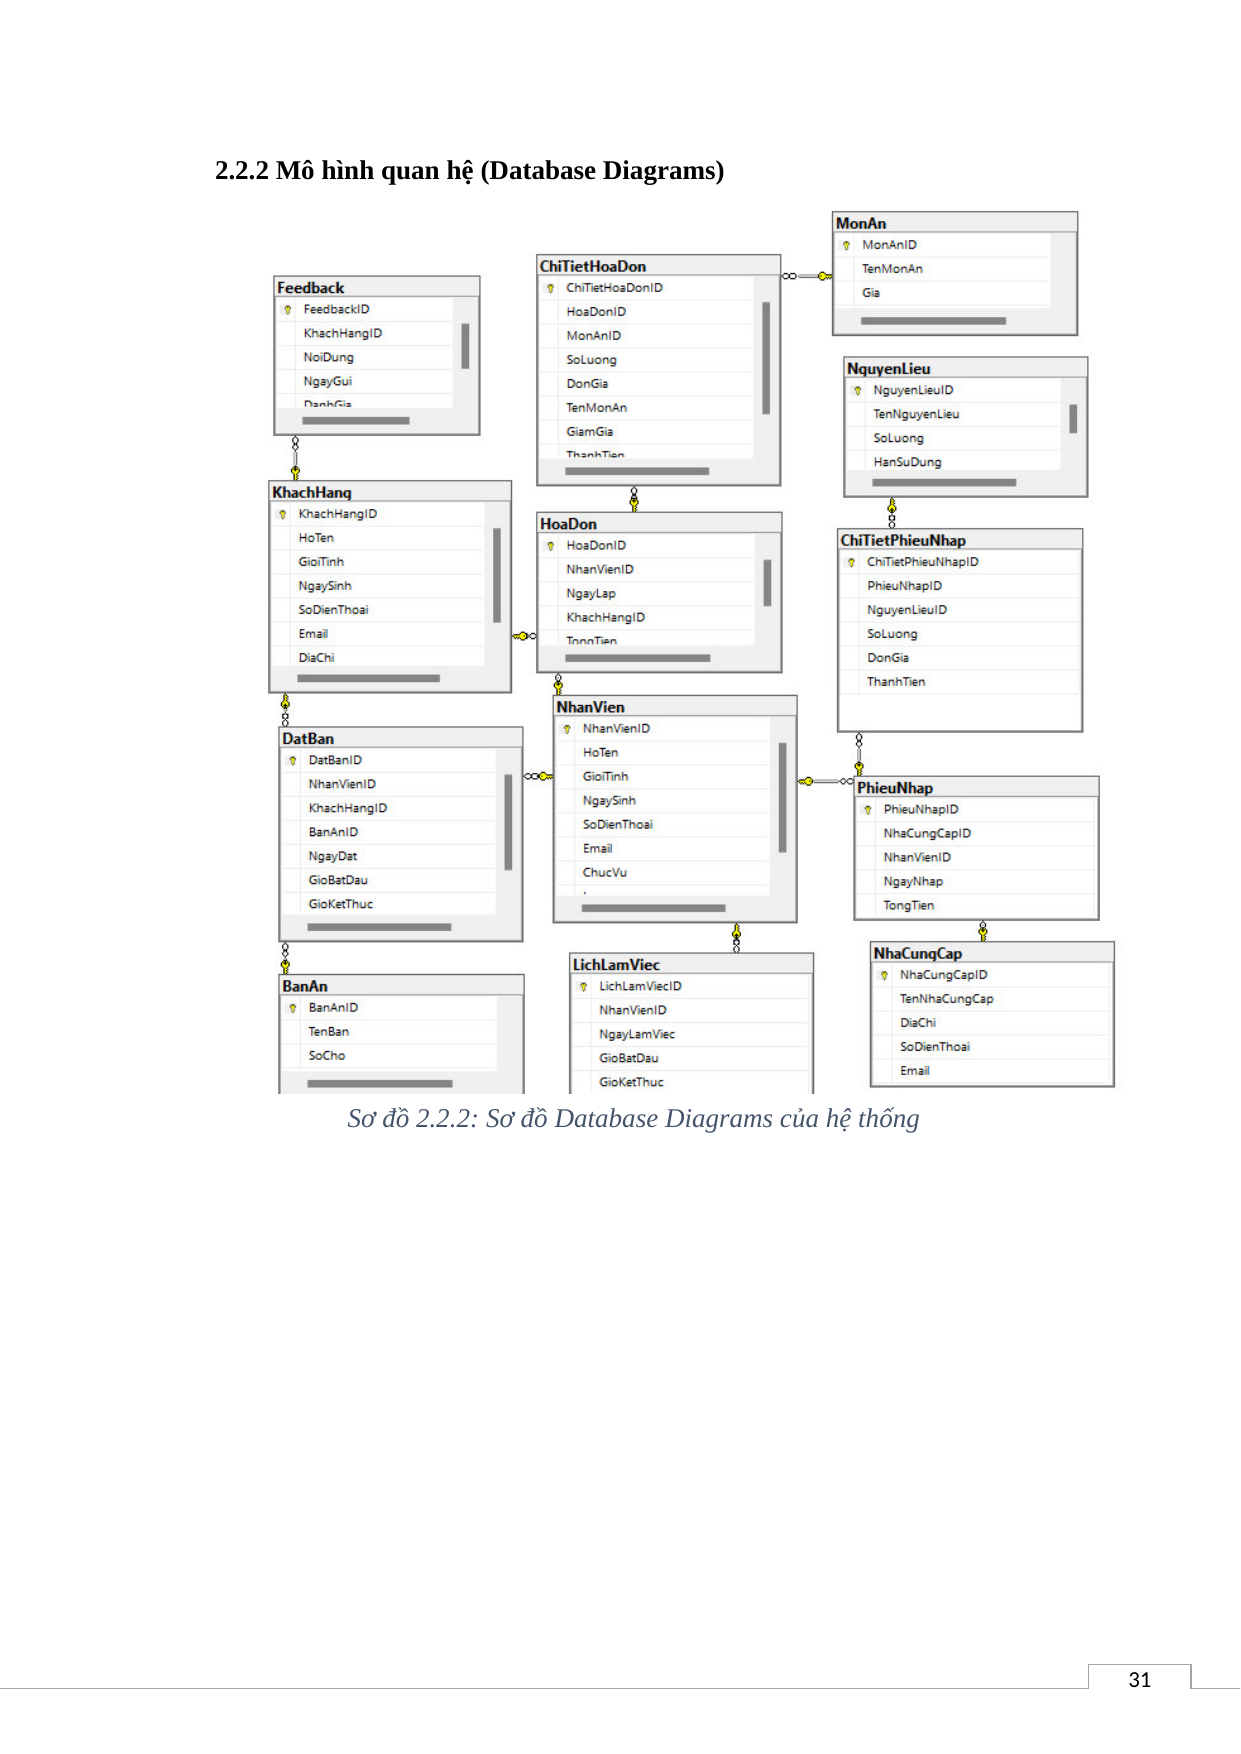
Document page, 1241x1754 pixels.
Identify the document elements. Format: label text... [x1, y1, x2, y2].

subtitle 2.2.2 Mô hình quan hệ (Database Diagrams) [177, 154, 1092, 185]
text Sơ đồ 2.2.2: Sơ đồ Database Diagrams của hệ thống [177, 1102, 1092, 1133]
picture [214, 191, 1148, 1094]
